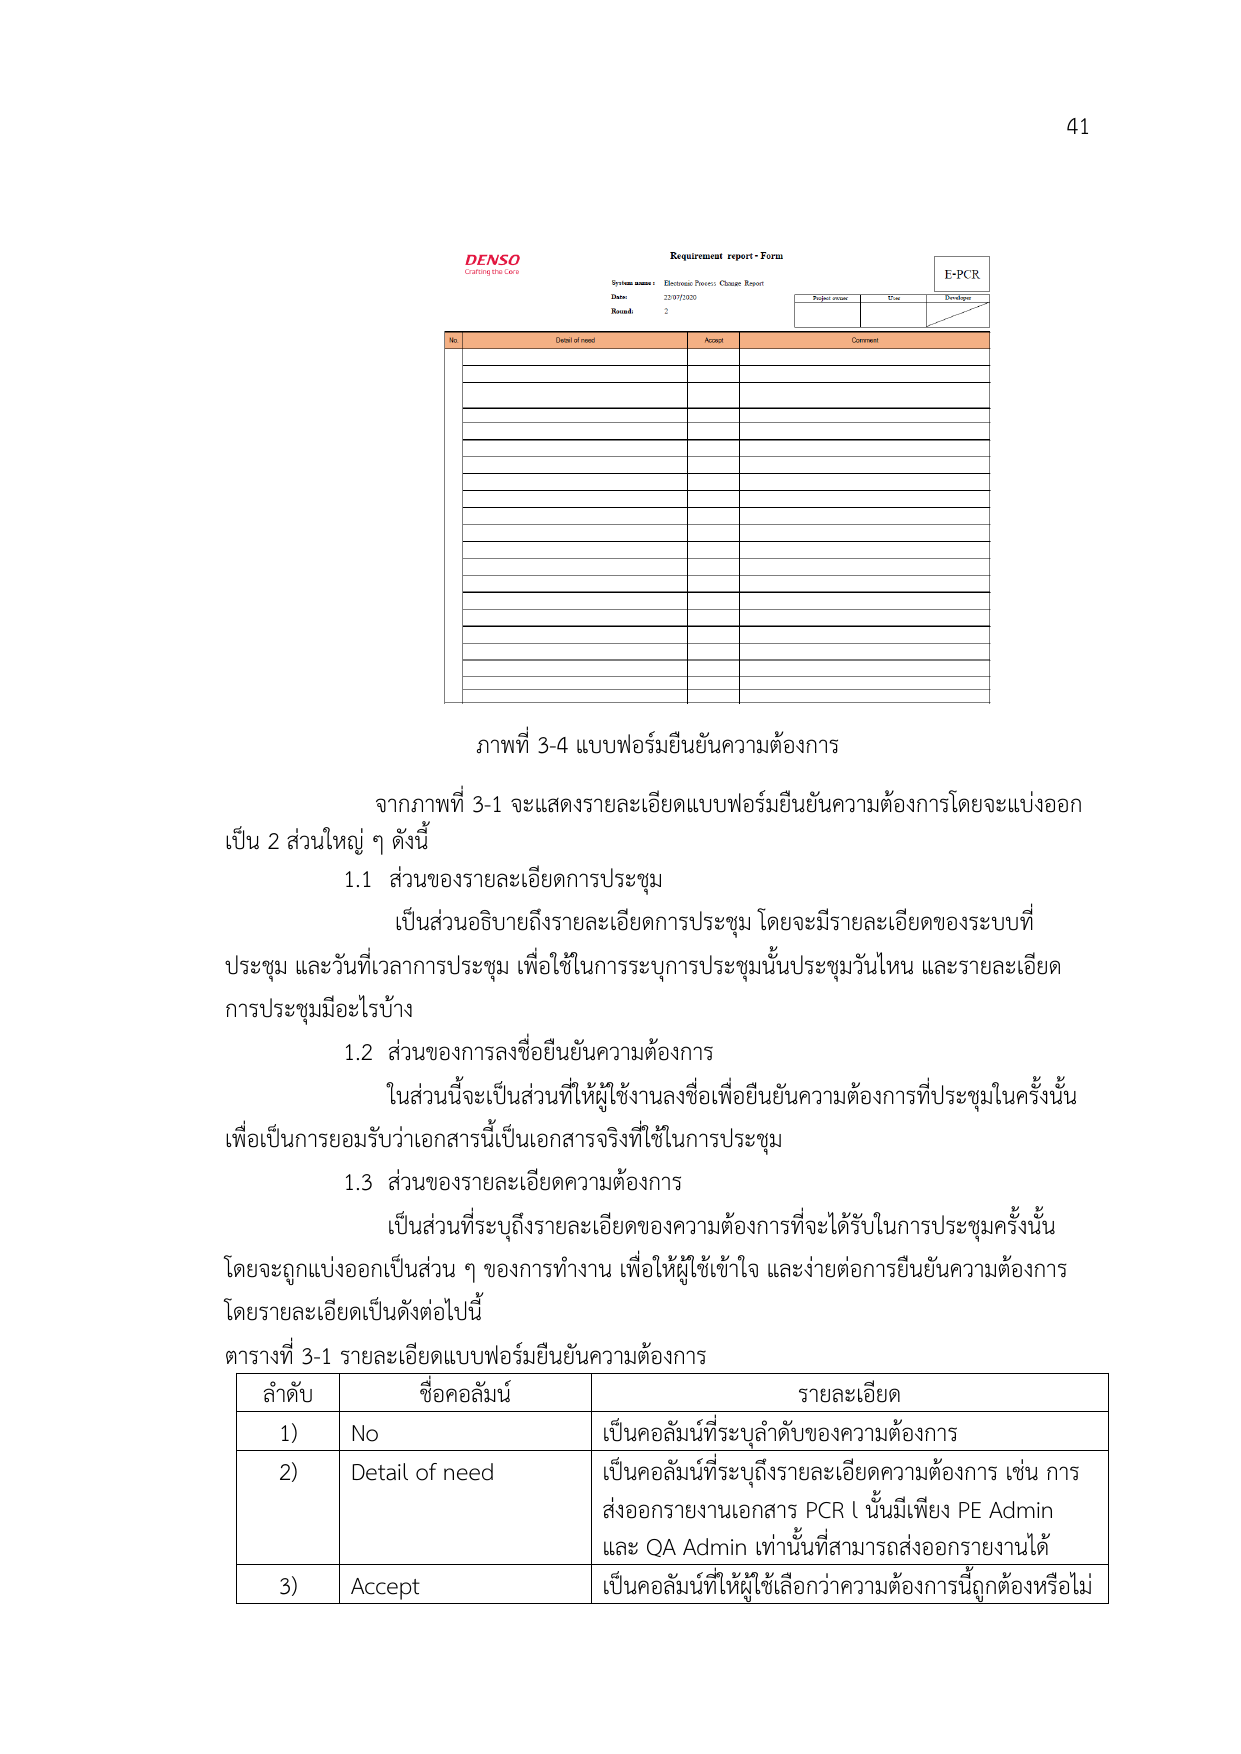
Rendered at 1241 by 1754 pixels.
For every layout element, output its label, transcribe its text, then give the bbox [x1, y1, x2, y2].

table_cell Detail of need [340, 1451, 591, 1564]
list เพื่อเป็นการยอมรับว่าเอกสารนี้เป็นเอกสารจริงที่ใช้ในการประชุม [225, 1118, 1090, 1156]
text จากภาพที่ 3-1 จะแสดงรายละเอียดแบบฟอร์มยืนยันความต้องการโดยจะแบ่งออกเป็น 2 ส่วนใหญ่ ๆ ดังนี้ [225, 783, 1090, 858]
table_cell เป็นคอลัมน์ที่ระบุลำดับของความต้องการ [592, 1412, 1108, 1450]
table_cell No [340, 1412, 591, 1450]
table_header ชื่อคอลัมน์ [340, 1374, 591, 1411]
table_cell 3) [237, 1565, 339, 1603]
list เป็นส่วนอธิบายถึงรายละเอียดการประชุม โดยจะมีรายละเอียดของระบบที่ประชุม และวันที่เวลาการประชุม เพื่อใช้ในการระบุการประชุมนั้นประชุมวันไหน และรายละเอียดการประชุมมีอะไรบ้าง [225, 901, 1090, 1026]
table_cell Accept [340, 1565, 591, 1603]
list ส่วนของรายละเอียดการประชุม [225, 858, 1090, 896]
list ส่วนของรายละเอียดความต้องการ [343, 1161, 1090, 1199]
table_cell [592, 1565, 1108, 1603]
table_header ลำดับ [237, 1374, 339, 1411]
table_cell เป็นคอลัมน์ที่ระบุถึงรายละเอียดความต้องการ เช่น การ ส่งออกรายงานเอกสาร PCR l นั้นมีเพียง PE Admin และQA Admin เท่านั้นที่สามารถส่งออกรายงานได้ [592, 1451, 1108, 1564]
list เป็นส่วนที่ระบุถึงรายละเอียดของความต้องการที่จะได้รับในการประชุมครั้งนั้น โดยจะถูกแบ่งออกเป็นส่วน ๆ ของการทำงาน เพื่อให้ผู้ใช้เข้าใจ และง่ายต่อการยืนยันความต้องการ โดยรายละเอียดเป็นดังต่อไปนี้ [225, 1205, 1090, 1329]
list ในส่วนนี้จะเป็นส่วนที่ให้ผู้ใช้งานลงชื่อเพื่อยืนยันความต้องการที่ประชุมในครั้งนั้น [381, 1075, 1090, 1112]
list ส่วนของการลงชื่อยืนยันความต้องการ [343, 1031, 1090, 1069]
picture [433, 225, 1001, 719]
table_header รายละเอียด [592, 1374, 1108, 1411]
table_cell 1) [237, 1412, 339, 1450]
text ตารางที่ 3-1 รายละเอียดแบบฟอร์มยืนยันความต้องการ [225, 1335, 1090, 1372]
table_cell 2) [237, 1451, 339, 1564]
